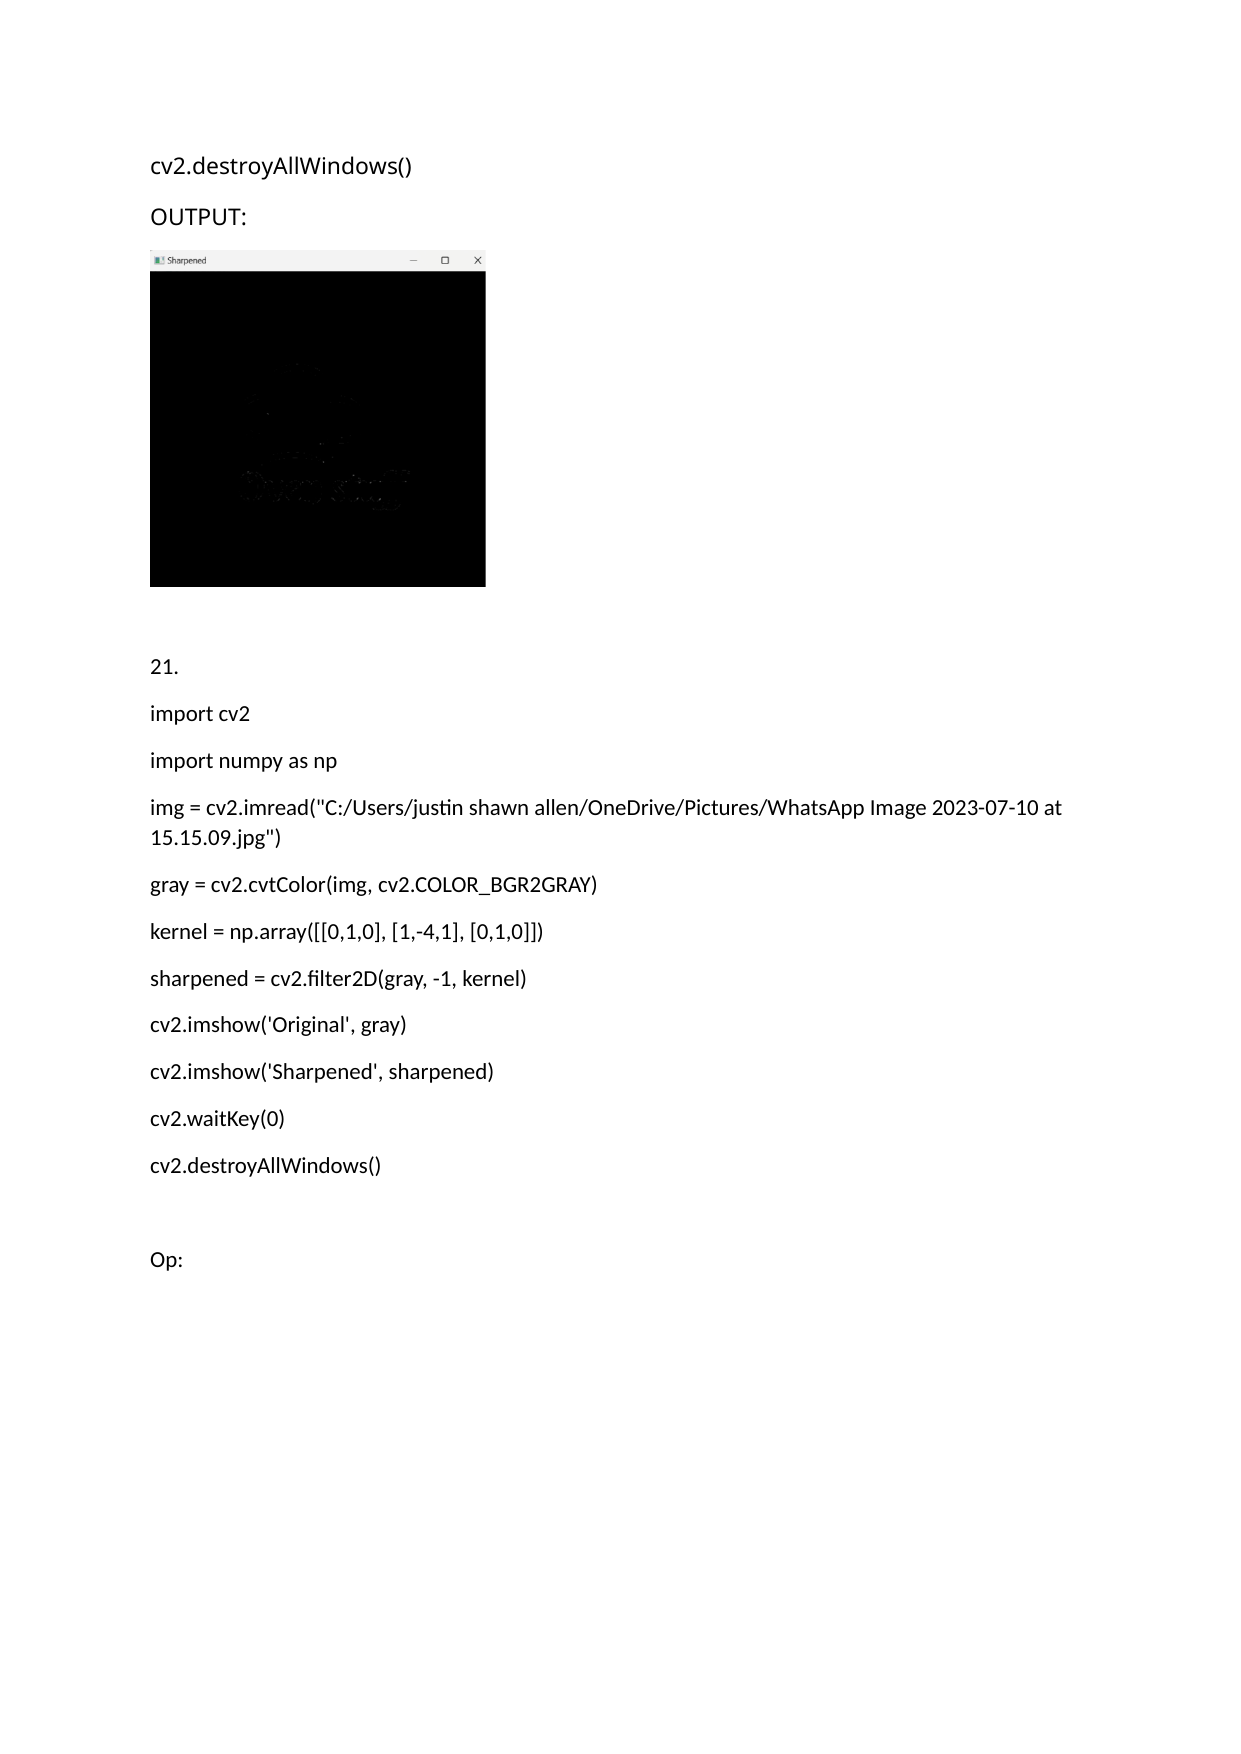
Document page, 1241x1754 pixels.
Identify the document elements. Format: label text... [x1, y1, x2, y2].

text cv2.destroyAllWindows() [150, 1151, 1090, 1179]
text cv2.destroyAllWindows() [150, 150, 1090, 181]
text cv2.waitKey(0) [150, 1104, 1090, 1132]
text kernel = np.array([[0,1,0], [1,-4,1], [0,1,0]]) [150, 917, 1090, 945]
text cv2.imshow('Original', gray) [150, 1011, 1090, 1039]
text gray = cv2.cvtColor(img, cv2.COLOR_BGR2GRAY) [150, 870, 1090, 898]
text import cv2 [150, 699, 1090, 727]
text 21. [150, 652, 1090, 680]
text sharpened = cv2.filter2D(gray, -1, kernel) [150, 964, 1090, 992]
text cv2.imshow('Sharpened', sharpened) [150, 1057, 1090, 1086]
text OUTPUT: [150, 200, 1090, 232]
text Op: [150, 1245, 1090, 1273]
text import numpy as np [150, 746, 1090, 774]
picture [150, 250, 486, 587]
text img = cv2.imread("C:/Users/justin shawn allen/OneDrive/Pictures/WhatsApp Image 2023-07-10 at 15.15.09.jpg") [150, 793, 1090, 851]
